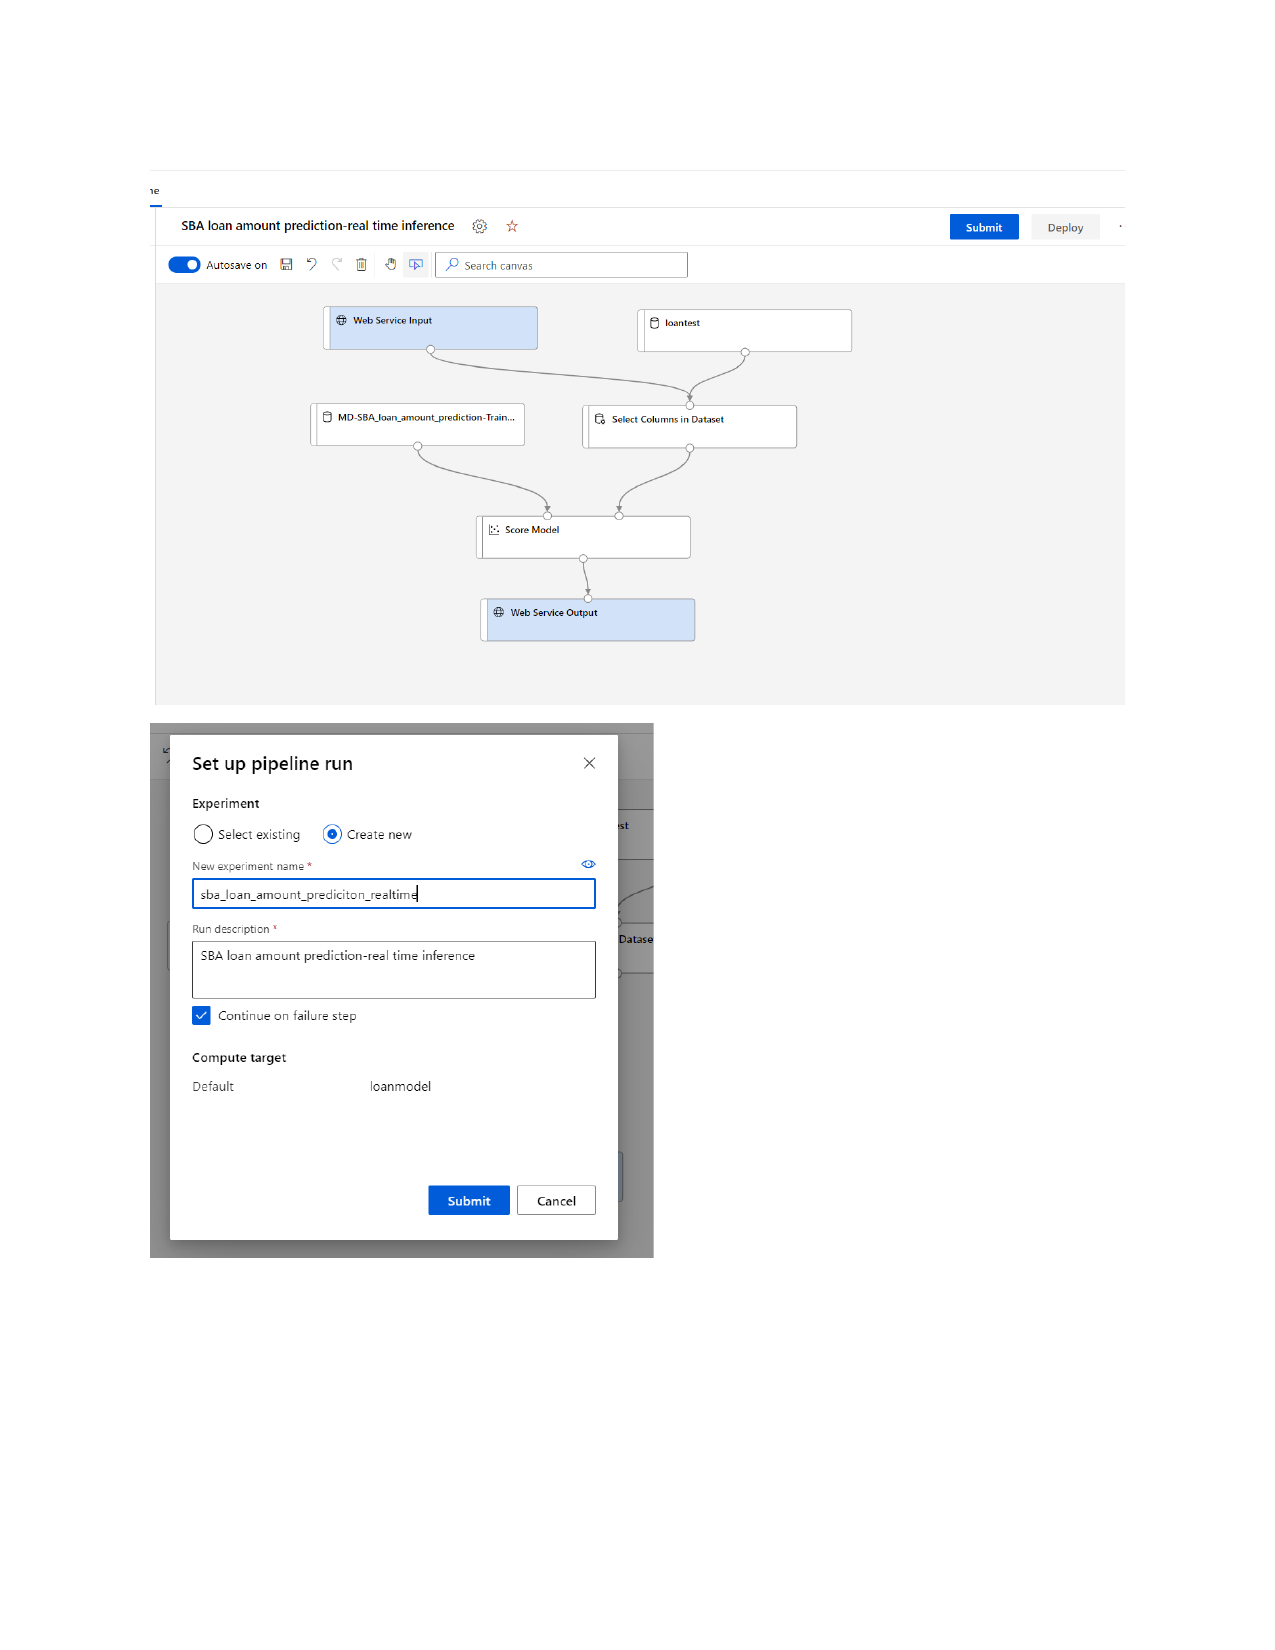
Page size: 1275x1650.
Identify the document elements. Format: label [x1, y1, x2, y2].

picture [150, 150, 1125, 705]
picture [150, 723, 654, 1258]
